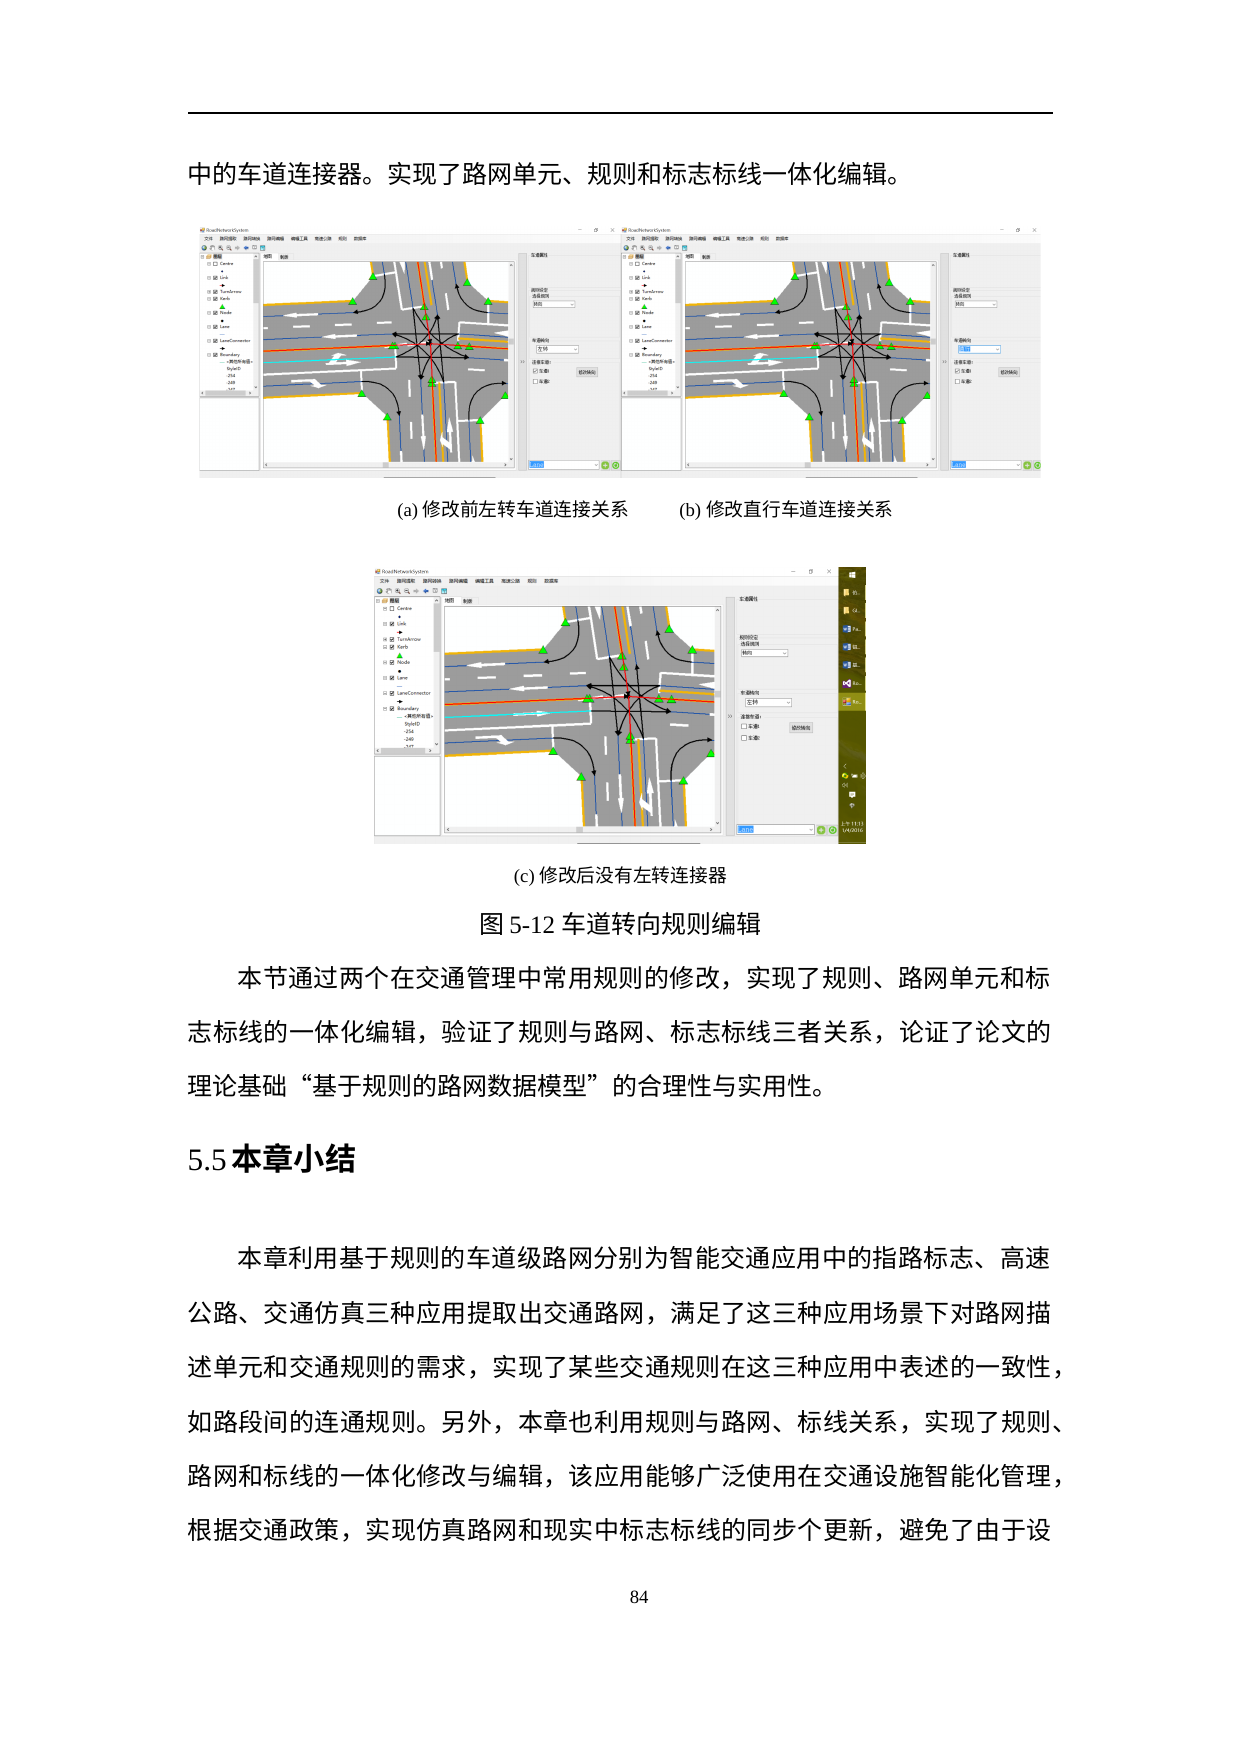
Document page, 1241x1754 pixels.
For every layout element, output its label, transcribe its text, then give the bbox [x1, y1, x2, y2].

text (a) 修改前左转车道连接关系 (b) 修改直行车道连接关系 [187, 494, 1053, 522]
picture [199, 226, 1041, 478]
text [187, 1239, 1053, 1547]
text 本节通过两个在交通管理中常用规则的修改，实现了规则、路网单元和标志标线的一体化编辑，验证了规则与路网、标志标线三者关系，论证了论文的理论基础“基于规则的路网数据模型”的合理性与实用性。 [187, 958, 1053, 1103]
text 图5-12 车道转向规则编辑 [187, 905, 1053, 941]
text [187, 155, 1053, 191]
text (c) 修改后没有左转连接器 [187, 861, 1053, 888]
text 本章小结 [187, 1134, 1053, 1179]
picture [374, 567, 866, 844]
